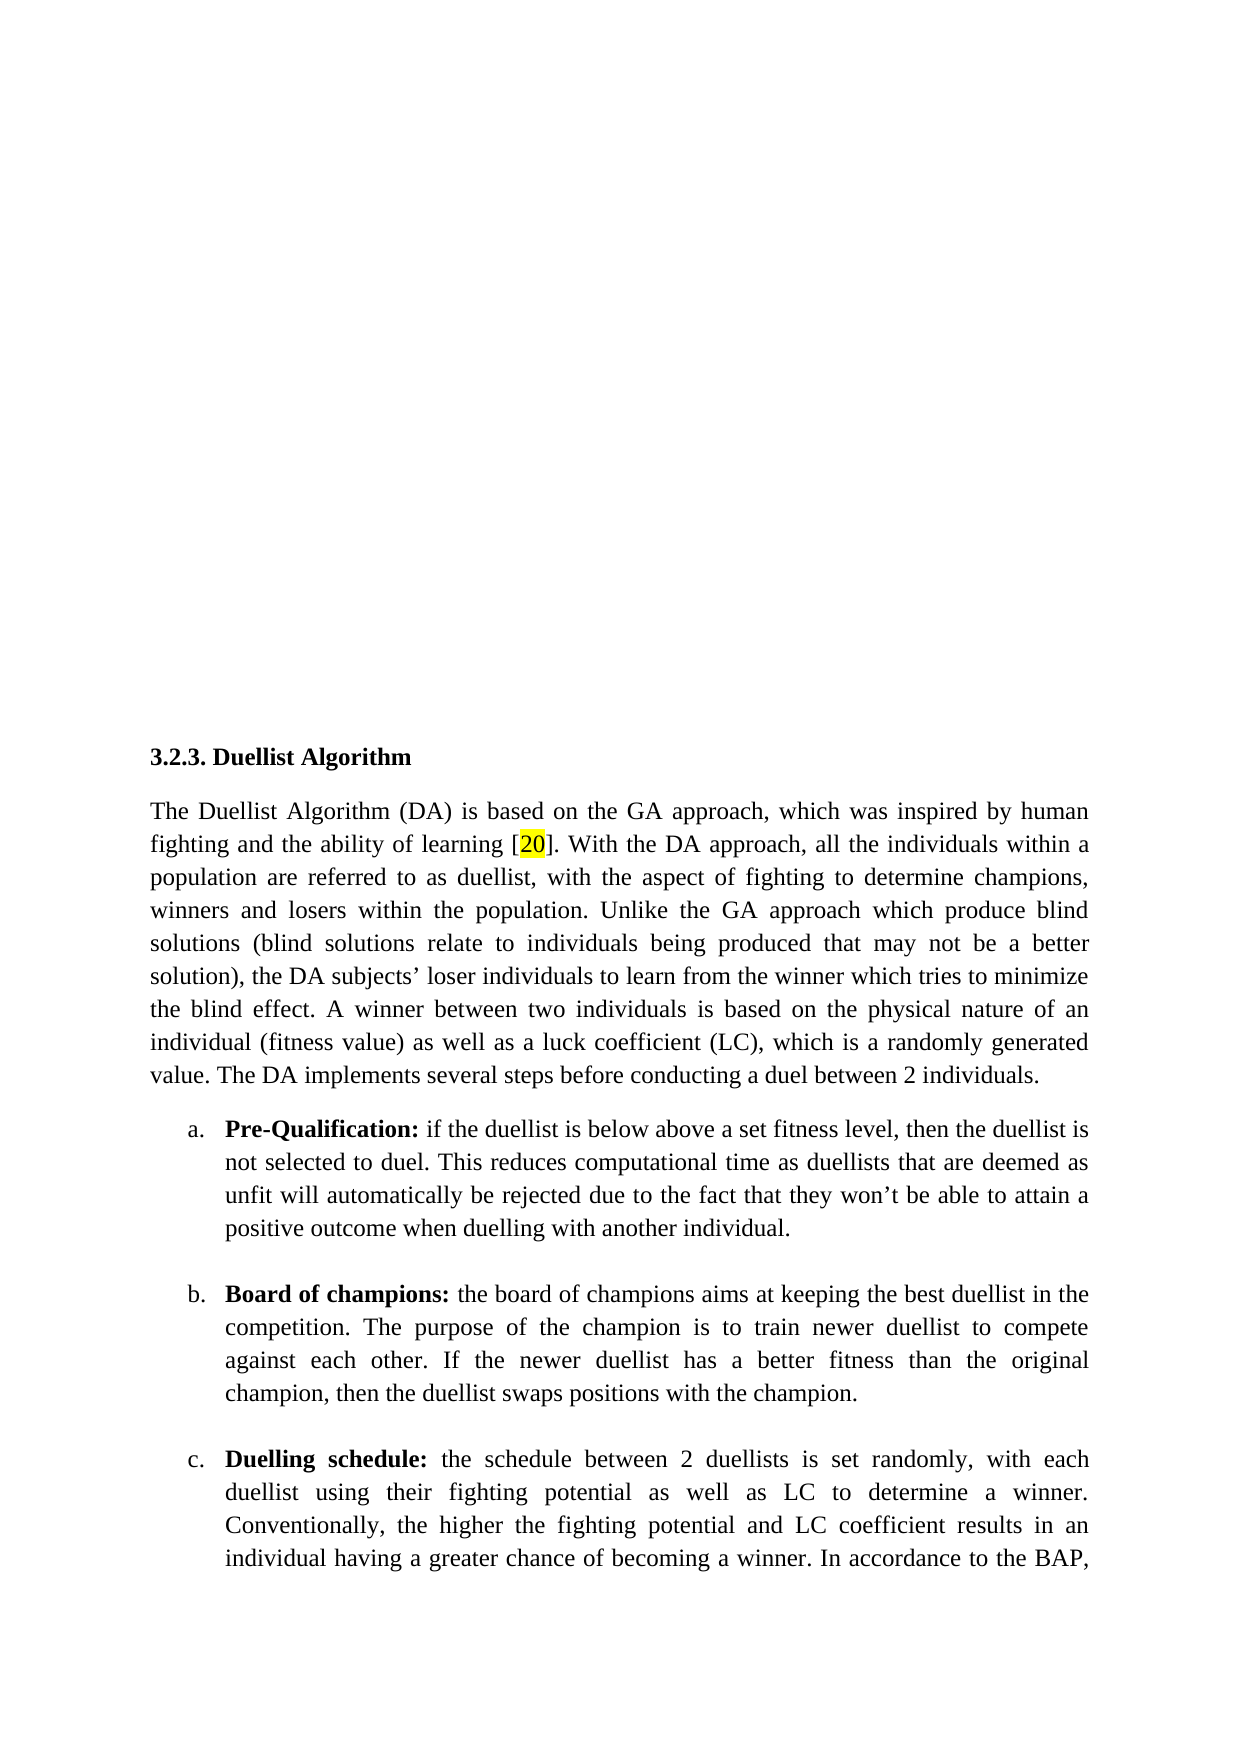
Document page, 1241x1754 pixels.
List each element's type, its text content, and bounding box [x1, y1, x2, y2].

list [187, 1444, 1090, 1572]
list Board of champions: the board of champions aims at keeping the best duellist in the competition. The purpose of the champion is to train newer duellist to compete against each other. If the newer duellist has a better fitness than the original champion, then the duellist swaps positions with the champion. [187, 1279, 1090, 1407]
list Pre-Qualification: if the duellist is below above a set fitness level, then the duellist is not selected to duel. This reduces computational time as duellists that are deemed as unfit will automatically be rejected due to the fact that they won’t be able to attain a positive outcome when duelling with another individual. [187, 1114, 1090, 1242]
text The Duellist Algorithm (DA) is based on the GA approach, which was inspired by human fighting and the ability of learning [20]. With the DA approach, all the individuals within a population are referred to as duellist, with the aspect of fighting to determine champions, winners and losers within the population. Unlike the GA approach which produce blind solutions (blind solutions relate to individuals being produced that may not be a better solution), the DA subjects’ loser individuals to learn from the winner which tries to minimize the blind effect. A winner between two individuals is based on the physical nature of an individual (fitness value) as well as a luck coefficient (LC), which is a randomly generated value. The DA implements several steps before conducting a duel between 2 individuals. [150, 796, 1090, 1089]
text 3.2.3. Duellist Algorithm [150, 742, 1090, 771]
